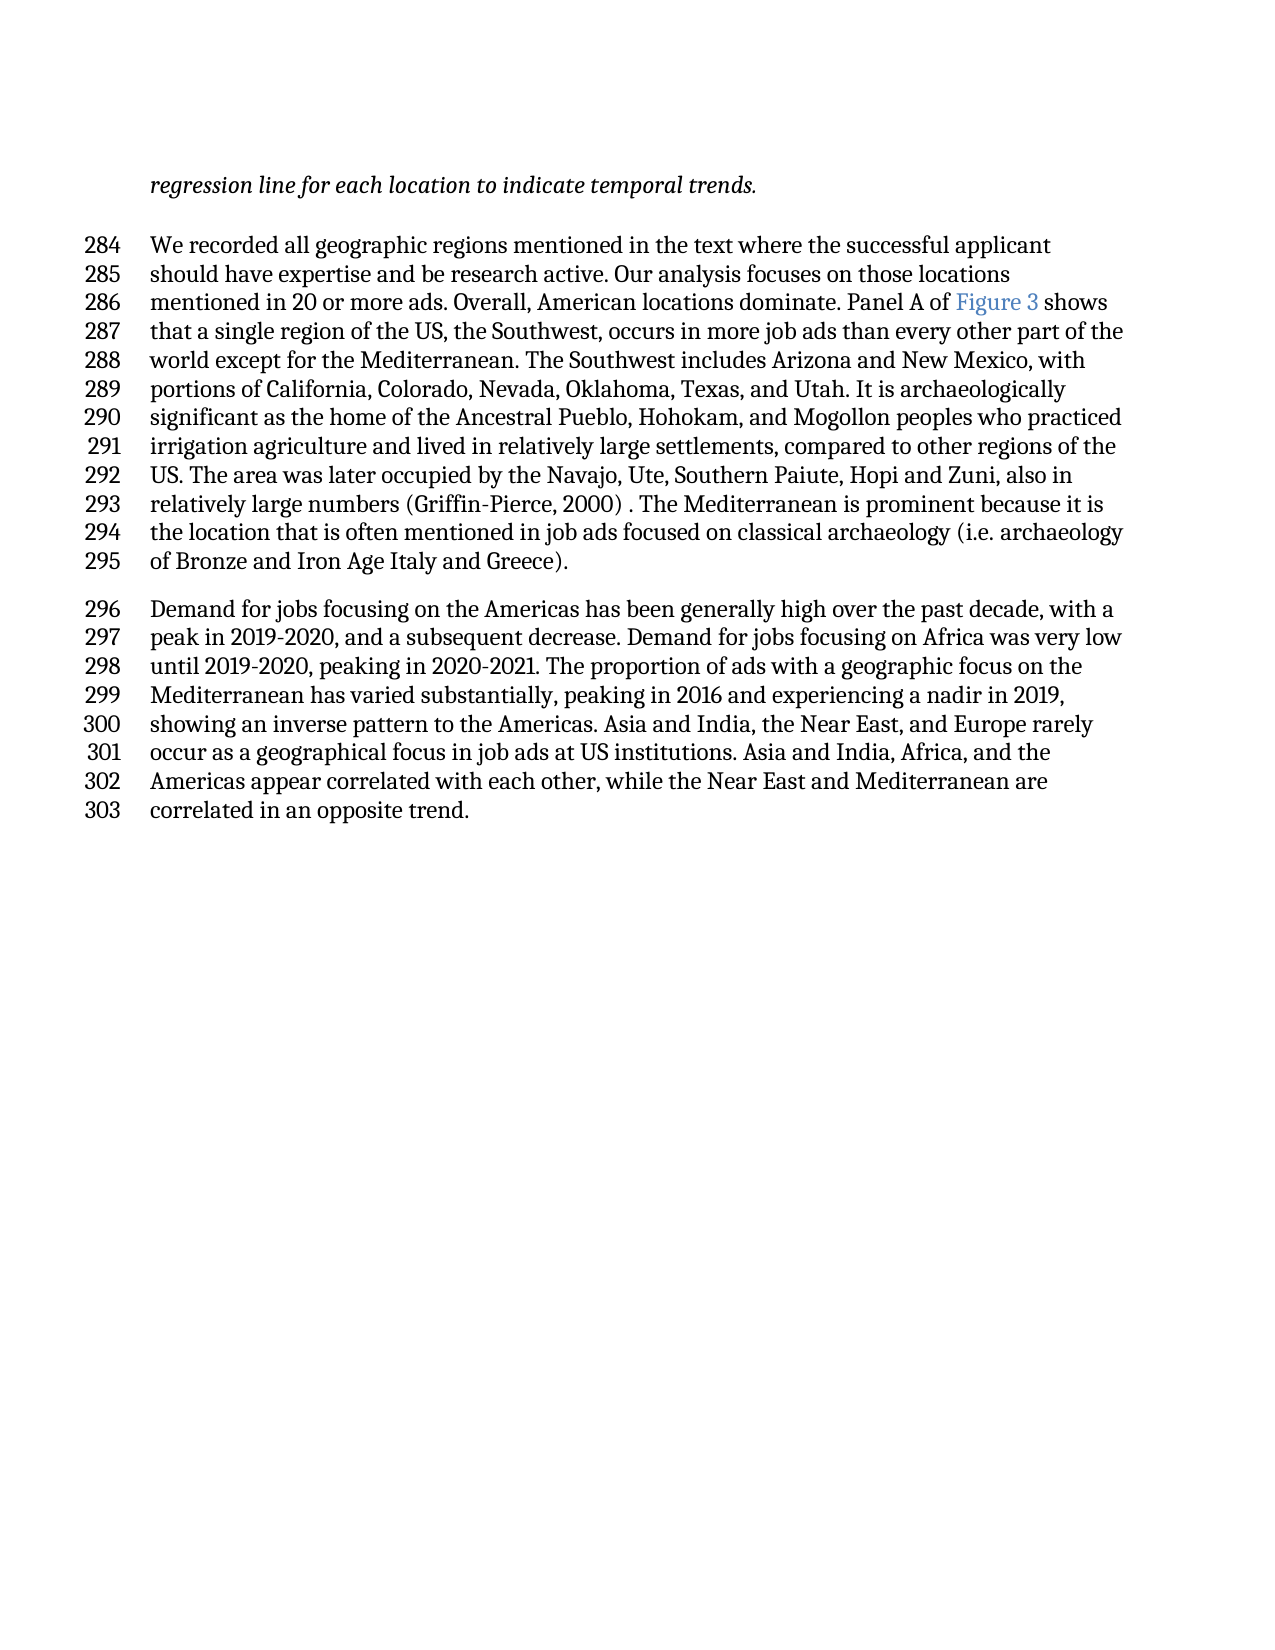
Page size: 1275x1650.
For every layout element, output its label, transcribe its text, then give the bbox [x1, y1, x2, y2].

text We recorded all geographic regions mentioned in the text where the successful applicant should have expertise and be research active. Our analysis focuses on those locations mentioned in 20 or more ads. Overall, American locations dominate. Panel A of Figure 3 shows that a single region of the US, the Southwest, occurs in more job ads than every other part of the world except for the Mediterranean. The Southwest includes Arizona and New Mexico, with portions of California, Colorado, Nevada, Oklahoma, Texas, and Utah. It is archaeologically significant as the home of the Ancestral Pueblo, Hohokam, and Mogollon peoples who practiced irrigation agriculture and lived in relatively large settlements, compared to other regions of the US. The area was later occupied by the Navajo, Ute, Southern Paiute, Hopi and Zuni, also in relatively large numbers (Griffin-Pierce, 2000) . The Mediterranean is prominent because it is the location that is often mentioned in job ads focused on classical archaeology (i.e. archaeology of Bronze and Iron Age Italy and Greece). [150, 231, 1125, 576]
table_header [139, 150, 1114, 212]
text Demand for jobs focusing on the Americas has been generally high over the past decade, with a peak in 2019-2020, and a subsequent decrease. Demand for jobs focusing on Africa was very low until 2019-2020, peaking in 2020-2021. The proportion of ads with a geographic focus on the Mediterranean has varied substantially, peaking in 2016 and experiencing a nadir in 2019, showing an inverse pattern to the Americas. Asia and India, the Near East, and Europe rarely occur as a geographical focus in job ads at US institutions. Asia and India, Africa, and the Americas appear correlated with each other, while the Near East and Mediterranean are correlated in an opposite trend. [150, 594, 1125, 824]
